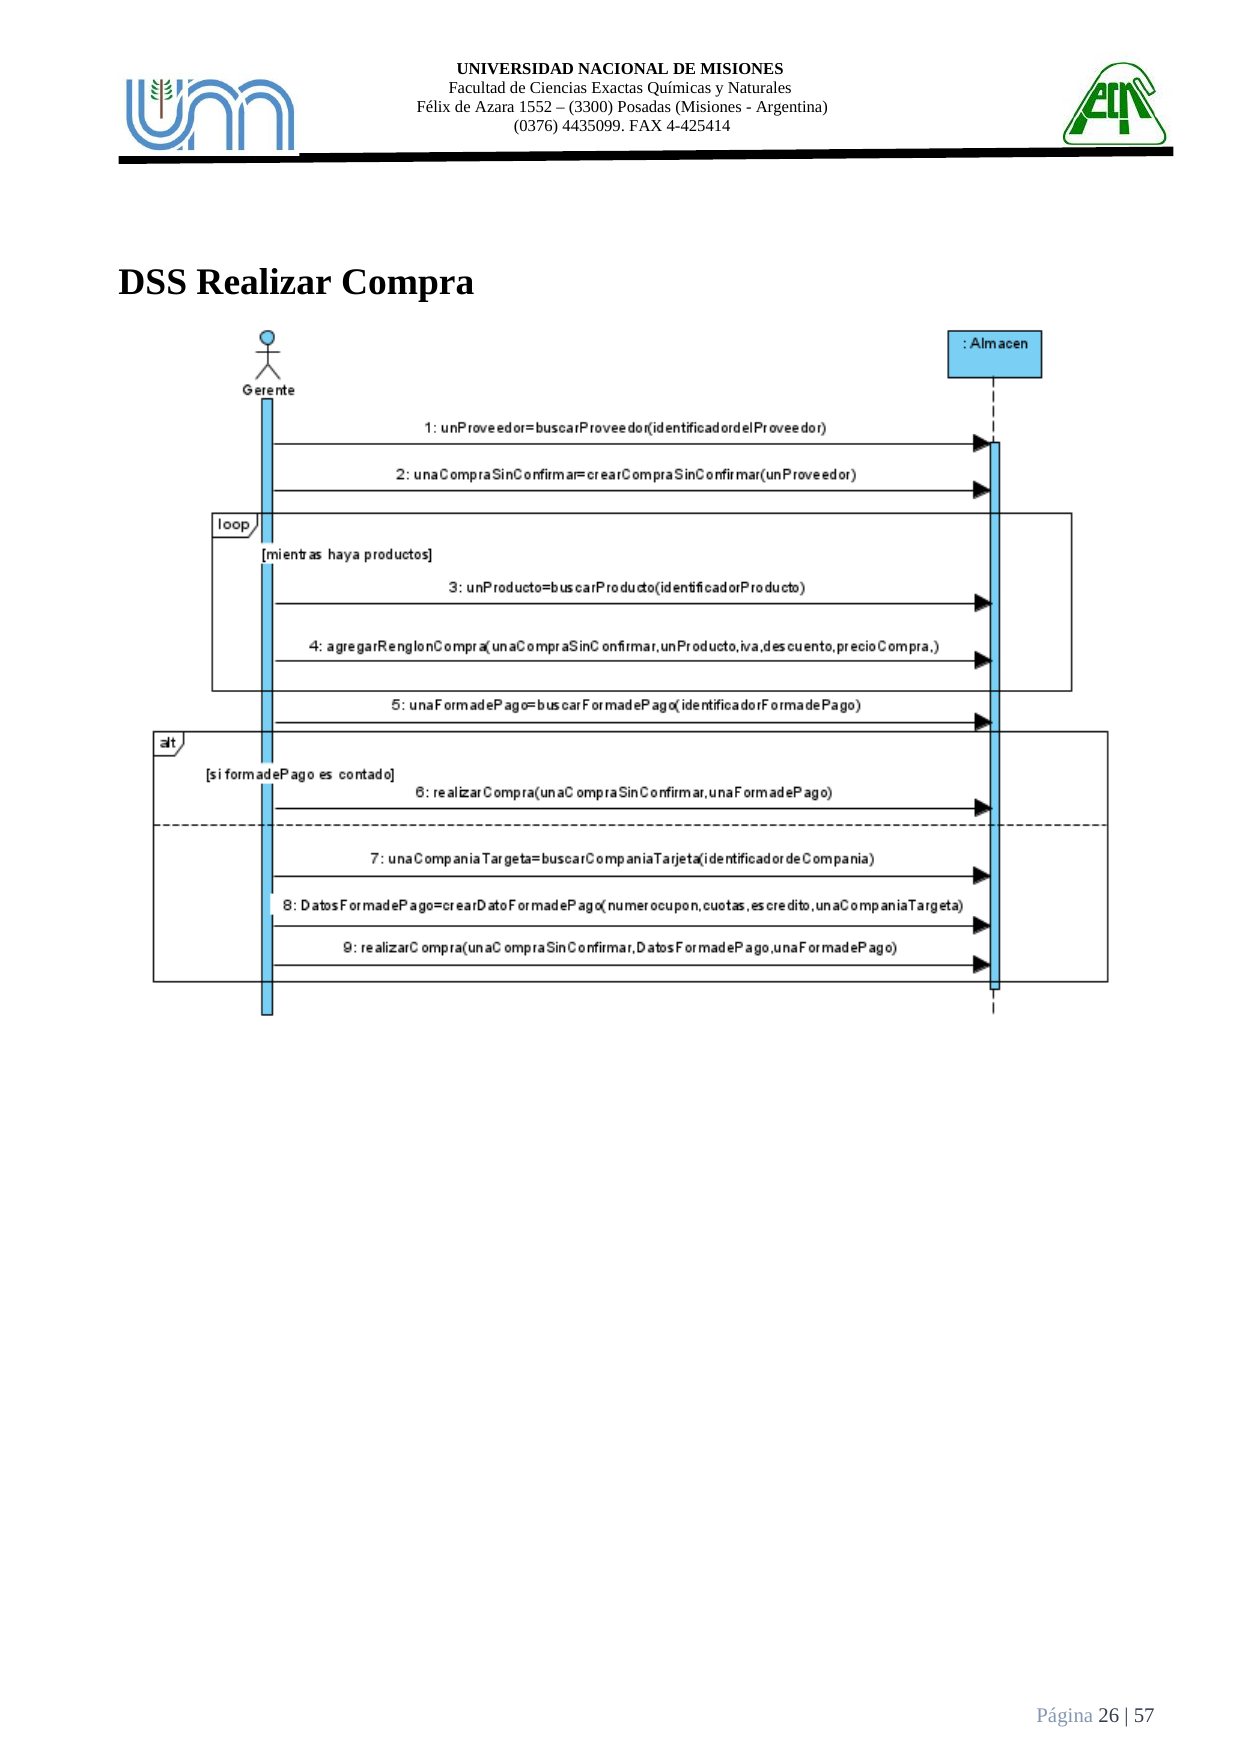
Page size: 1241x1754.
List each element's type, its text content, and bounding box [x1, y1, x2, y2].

picture [118, 73, 300, 156]
subtitle DSS Realizar Compra [118, 259, 1181, 302]
picture [118, 317, 1133, 1039]
picture [1047, 37, 1182, 172]
